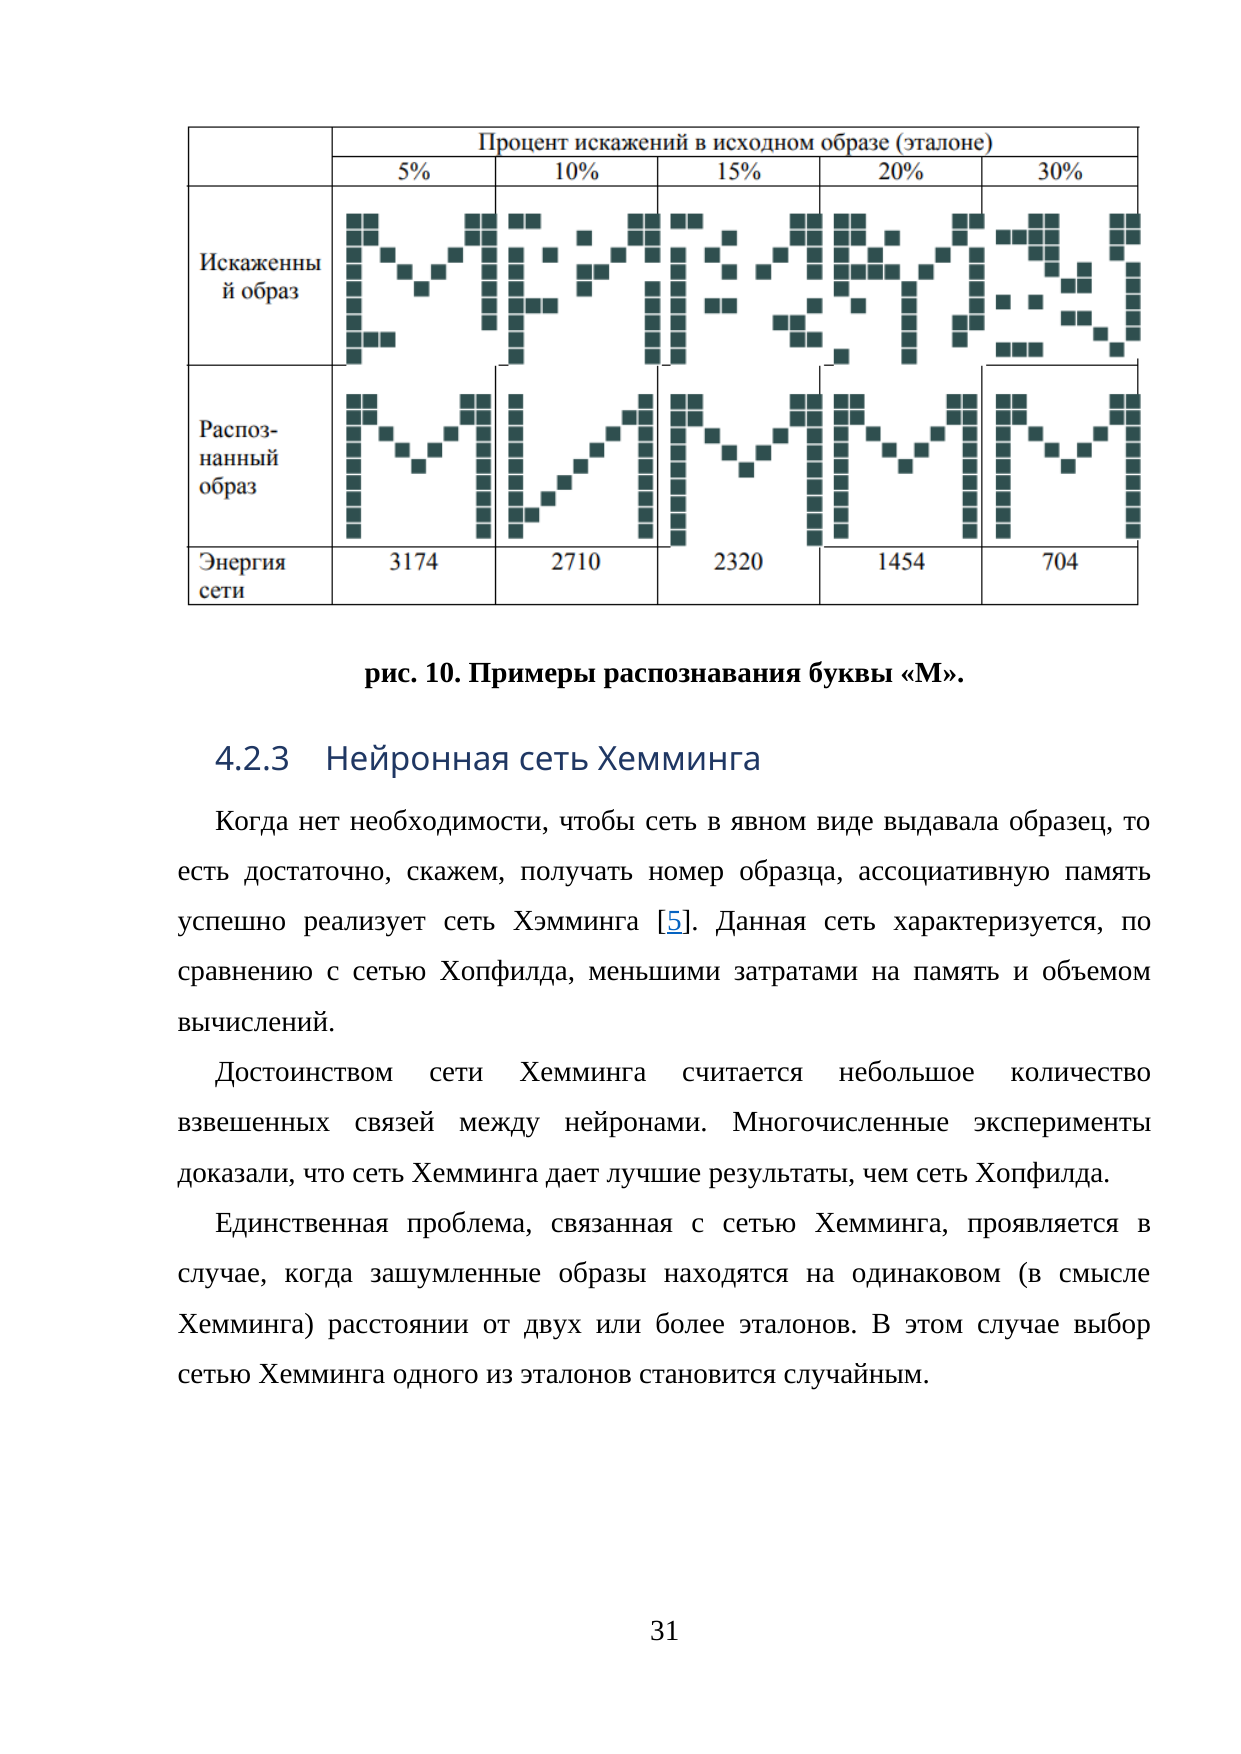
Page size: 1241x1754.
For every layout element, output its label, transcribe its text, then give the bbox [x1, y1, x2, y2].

picture [177, 118, 1152, 609]
text рис. 10. Примеры распознавания буквы «М». [177, 655, 1152, 688]
text Достоинством сети Хемминга считается небольшое количество взвешенных связей между нейронами. Многочисленные эксперименты доказали, что сеть Хемминга дает лучшие результаты, чем сеть Хопфилда. [177, 1054, 1152, 1188]
subtitle Нейронная сеть Хемминга [215, 734, 1152, 780]
text Единственная проблема, связанная с сетью Хемминга, проявляется в случае, когда зашумленные образы находятся на одинаковом (в смысле Хемминга) расстоянии от двух или более эталонов. В этом случае выбор сетью Хемминга одного из эталонов становится случайным. [177, 1205, 1152, 1389]
text Когда нет необходимости, чтобы сеть в явном виде выдавала образец, то есть достаточно, скажем, получать номер образца, ассоциативную память успешно реализует сеть Хэмминга [5]. Данная сеть характеризуется, по сравнению с сетью Хопфилда, меньшими затратами на память и объемом вычислений. [177, 803, 1152, 1037]
